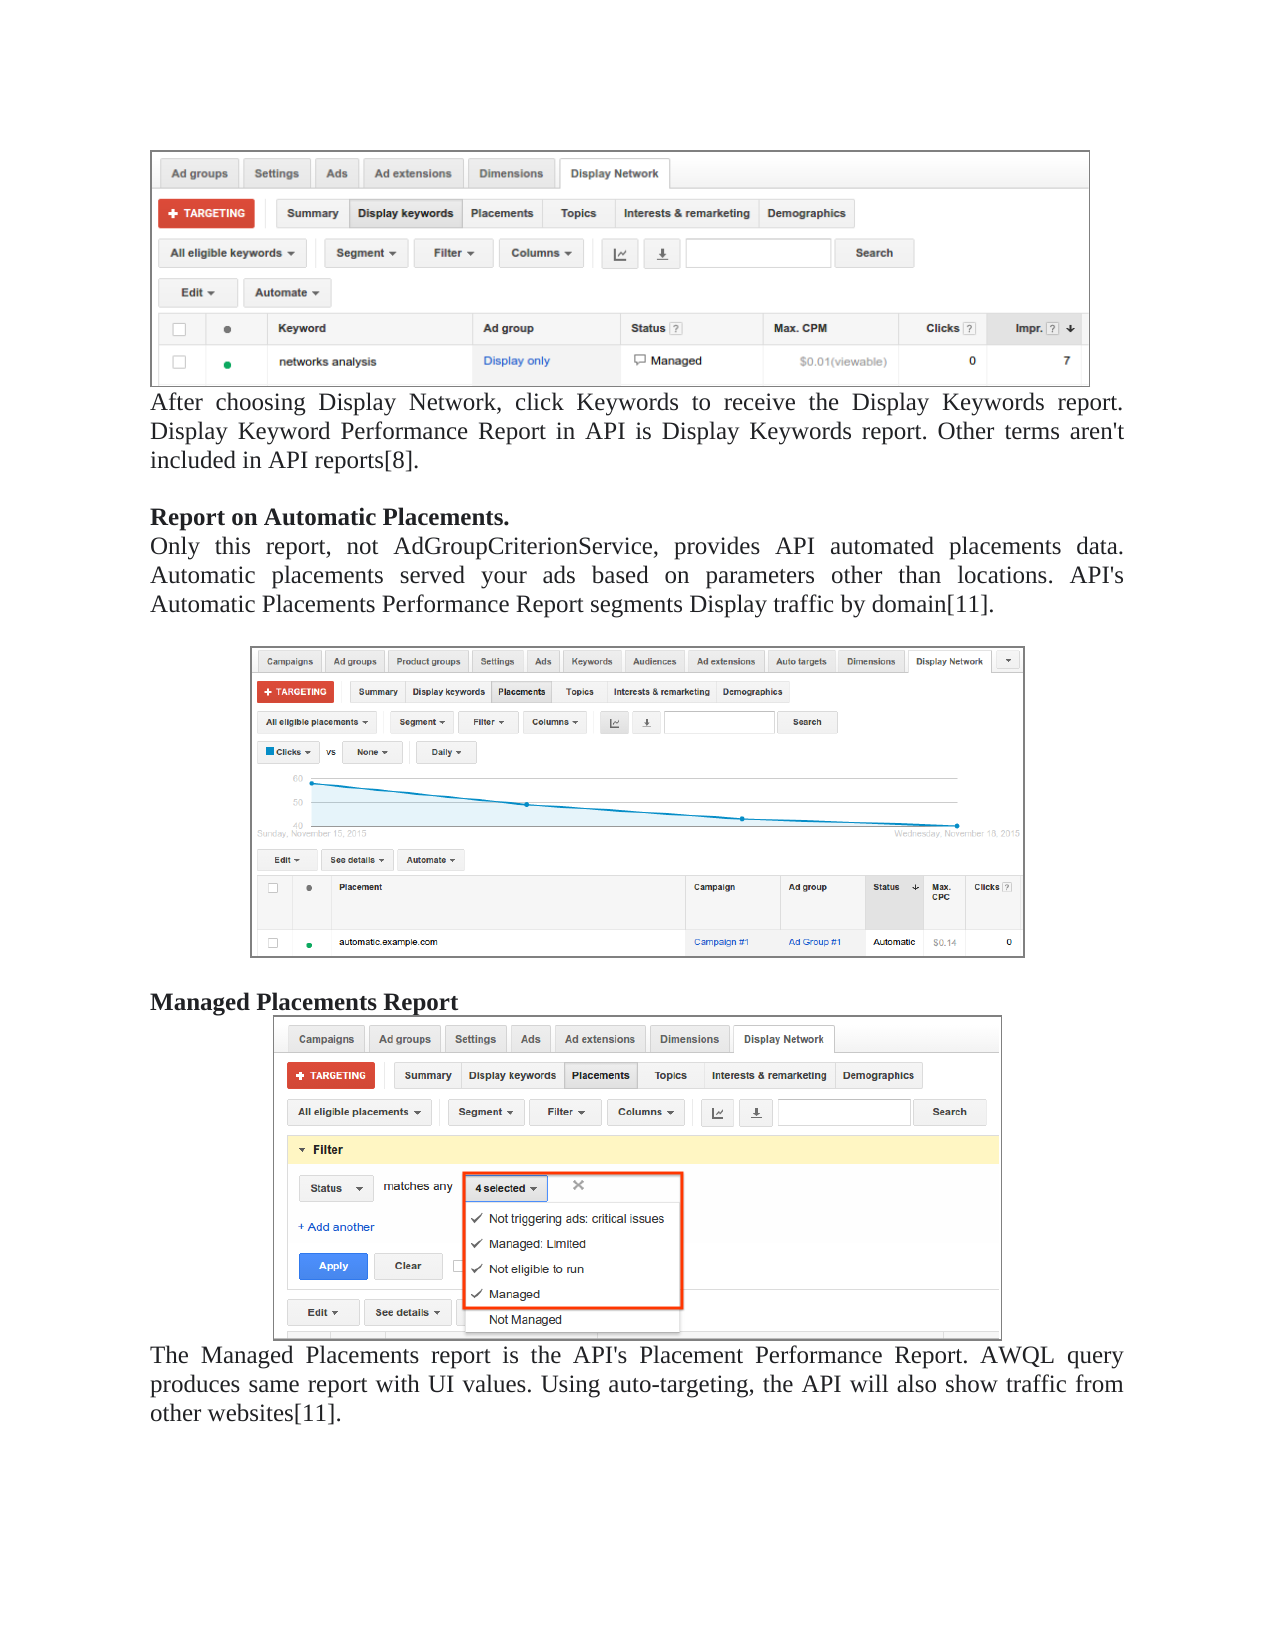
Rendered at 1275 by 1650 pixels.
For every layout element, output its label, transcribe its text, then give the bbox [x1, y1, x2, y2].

picture [252, 648, 1023, 956]
text After choosing Display Network, click Keywords to receive the Display Keywords report. Display Keyword Performance Report in API is Display Keywords report. Other terms aren't included in API reports[8]. [150, 387, 1125, 474]
text The Managed Placements report is the API's Placement Performance Report. AWQL query produces same report with UI values. Using auto-targeting, the API will also show traffic from other websites[11]. [150, 1341, 1125, 1427]
text Only this report, not AdGroupCriterionService, provides API automated placements data. Automatic placements served your ads based on parameters other than locations. API's Automatic Placements Performance Report segments Display traffic by domain[11]. [150, 531, 1125, 617]
text Report on Automatic Placements. [150, 502, 1125, 531]
picture [274, 1017, 1001, 1339]
picture [152, 152, 1089, 386]
text Managed Placements Report [150, 987, 1125, 1015]
